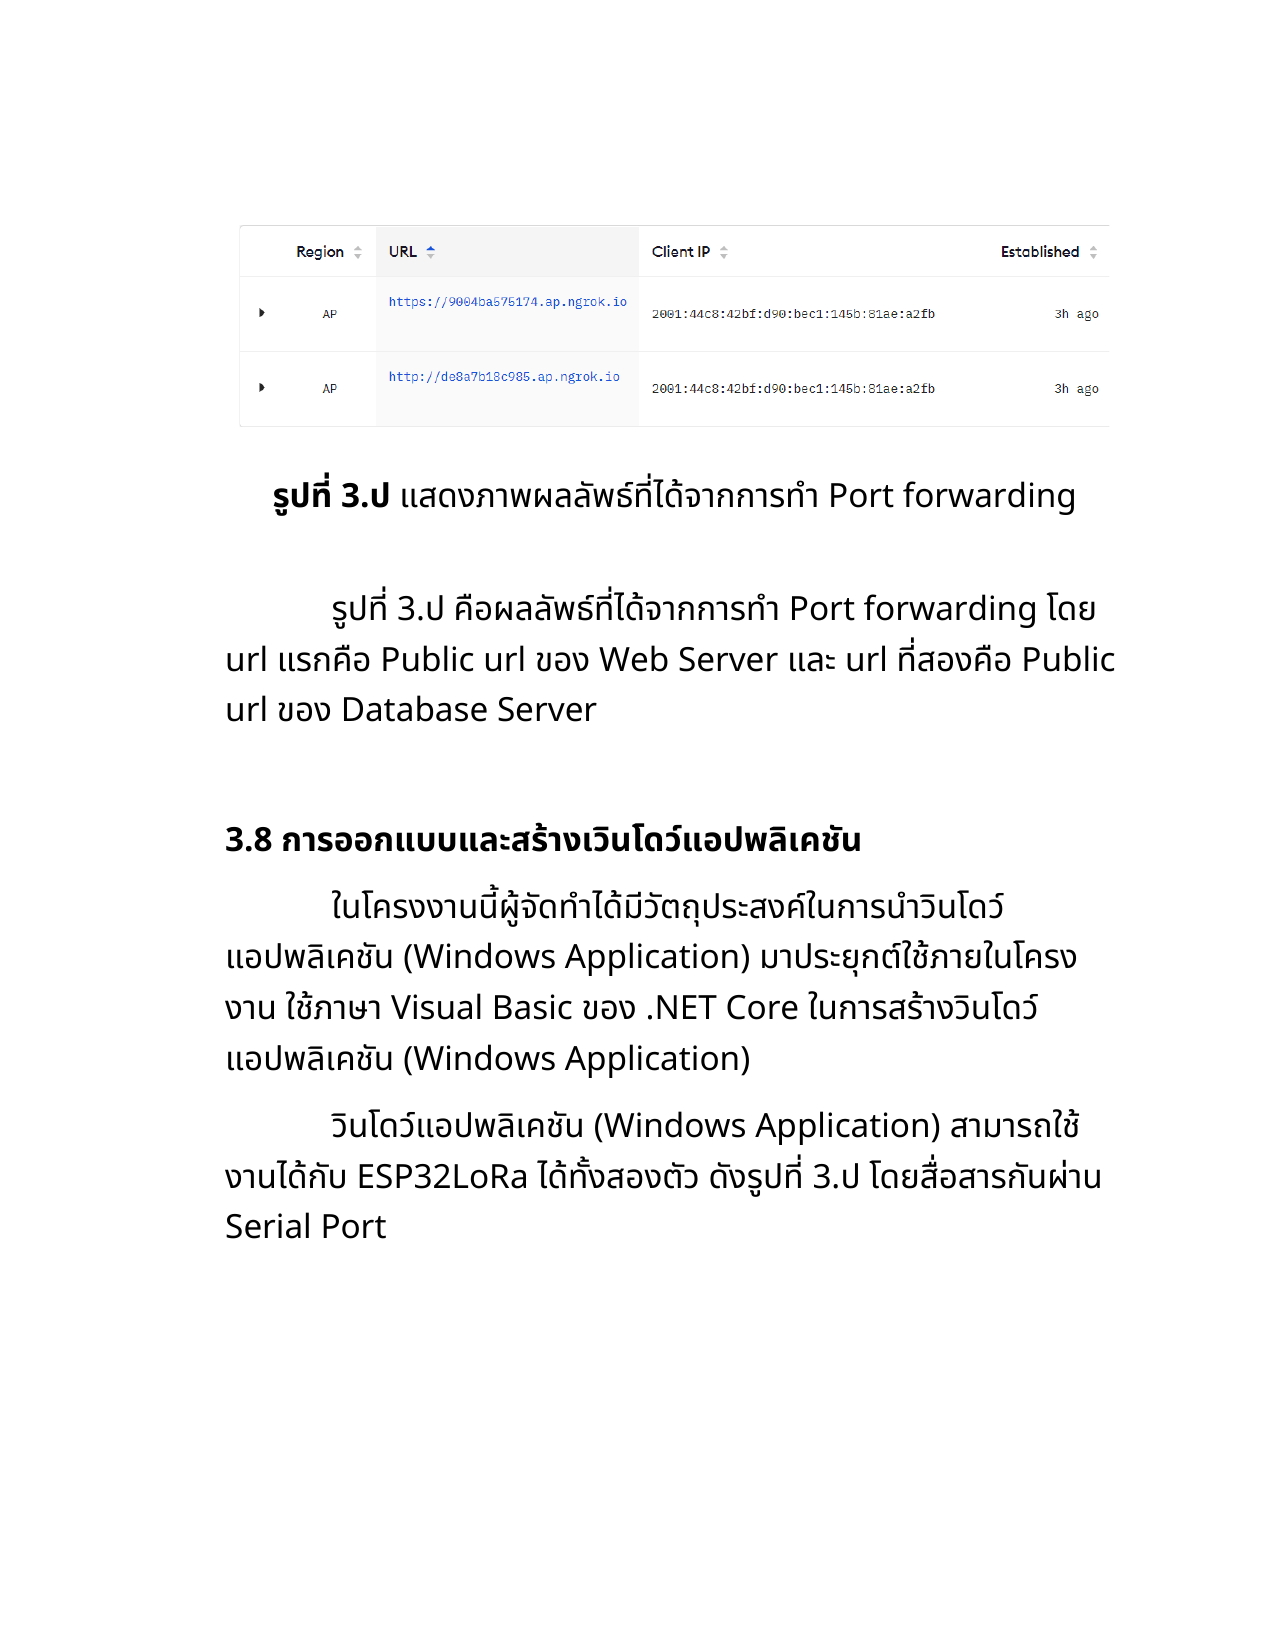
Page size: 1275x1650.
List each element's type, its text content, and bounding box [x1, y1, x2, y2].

text วินโดว์แอปพลิเคชัน (Windows Application) สามารถใช้งานได้กับ ESP32LoRa ได้ทั้งสองตัว ดังรูปที่ 3.ป โดยสื่อสารกันผ่าน Serial Port [225, 1102, 1125, 1248]
text รูปที่ 3.ป คือผลลัพธ์ที่ได้จากการทำ Port forwarding โดย url แรกคือ Public url ของ Web Server และ url ที่สองคือ Public url ของ Database Server [225, 585, 1125, 737]
picture [239, 225, 1110, 427]
text ในโครงงานนี้ผู้จัดทำได้มีวัตถุประสงค์ในการนำวินโดว์แอปพลิเคชัน (Windows Application) มาประยุกต์ใช้ภายในโครงงาน ใช้ภาษา Visual Basic ของ .NET Core ในการสร้างวินโดว์แอปพลิเคชัน (Windows Application) [225, 883, 1125, 1085]
text 3.8 การออกแบบและสร้างเวินโดว์แอปพลิเคชัน [225, 816, 1125, 866]
table_header รูปที่ 3.ป แสดงภาพผลลัพธ์ที่ได้จากการทำ Port forwarding [225, 225, 1124, 523]
